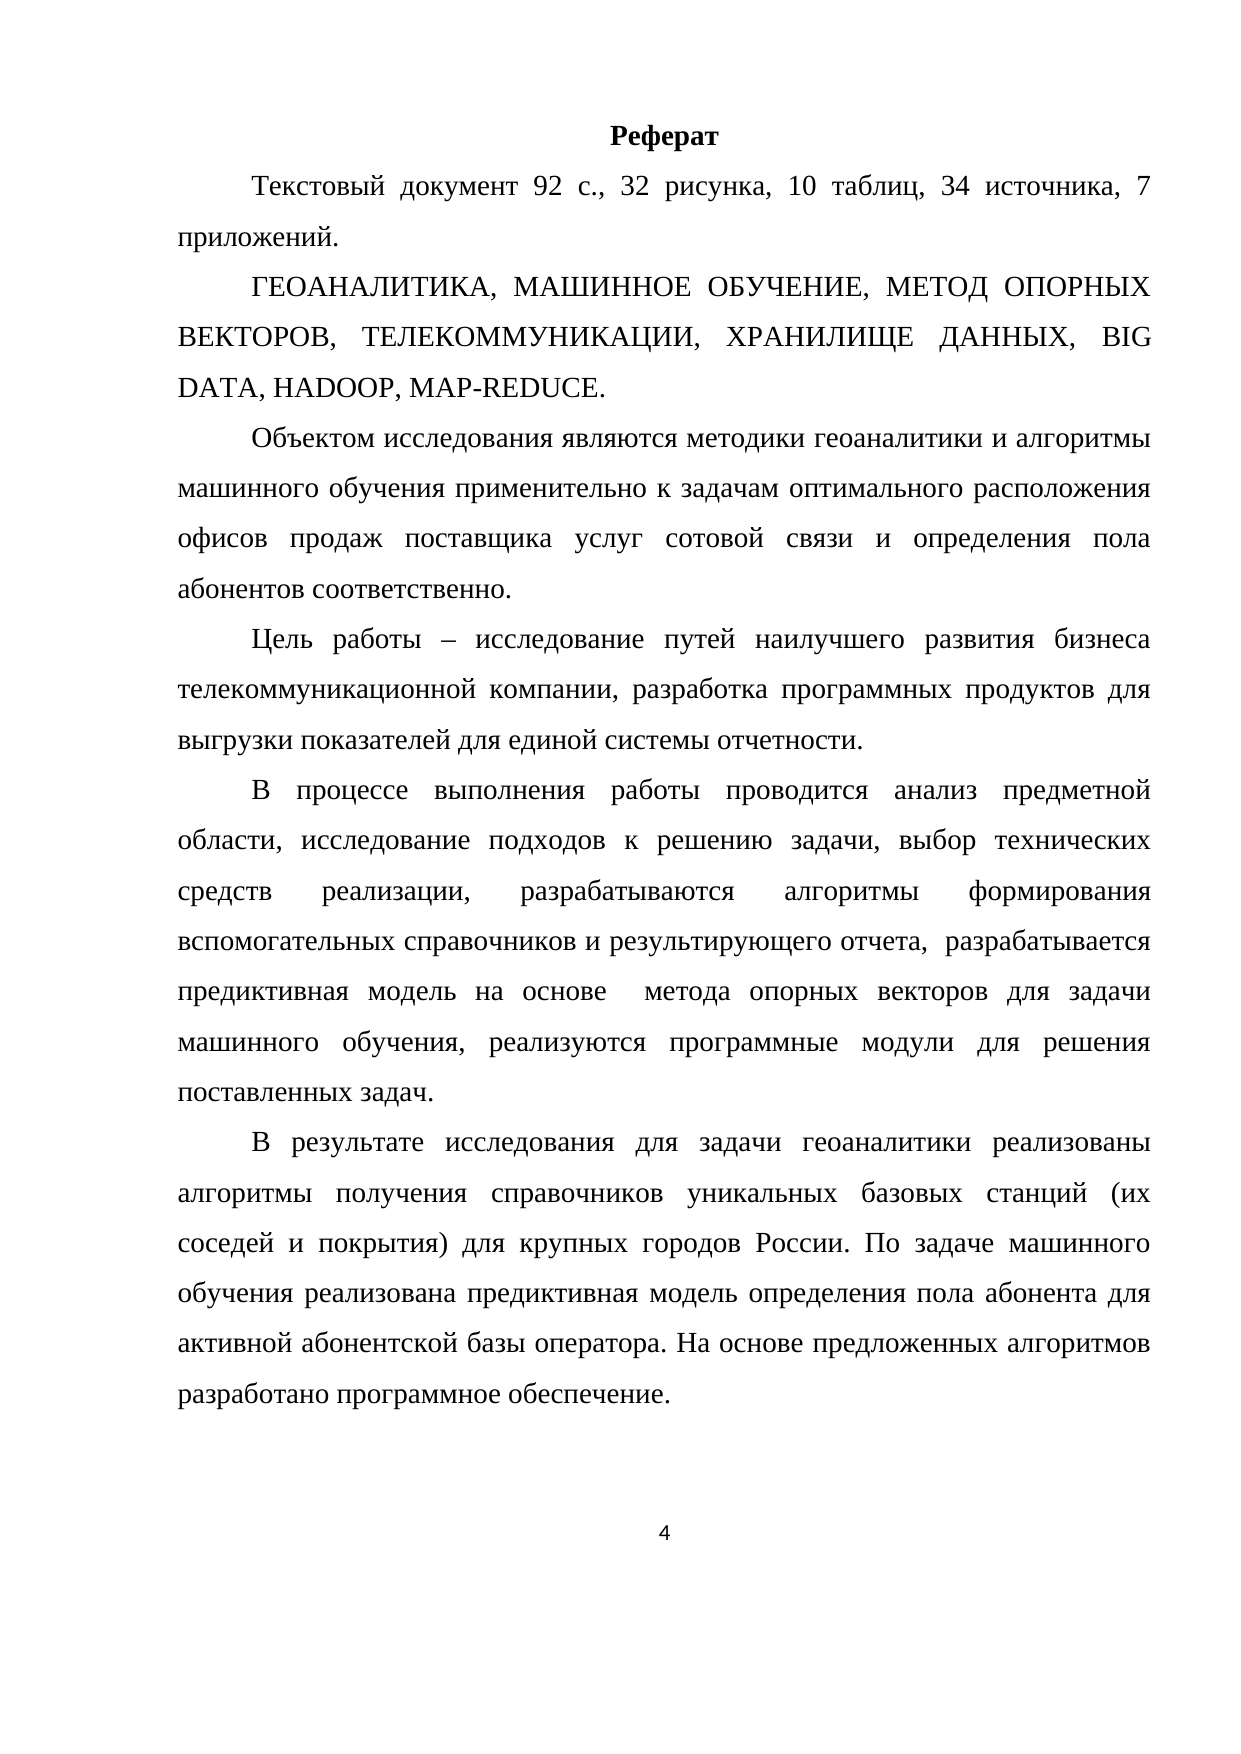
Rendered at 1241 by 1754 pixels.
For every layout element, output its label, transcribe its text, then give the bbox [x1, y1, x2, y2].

text Объектом исследования являются методики геоаналитики и алгоритмы машинного обучения применительно к задачам оптимального расположения офисов продаж поставщика услуг сотовой связи и определения пола абонентов соответственно. [177, 420, 1152, 604]
text ГЕОАНАЛИТИКА, МАШИННОЕ ОБУЧЕНИЕ, МЕТОД ОПОРНЫХ ВЕКТОРОВ, ТЕЛЕКОММУНИКАЦИИ, ХРАНИЛИЩЕ ДАННЫХ, BIG DATA, HADOOP, MAP-REDUCE. [177, 269, 1152, 403]
text В результате исследования для задачи геоаналитики реализованы алгоритмы получения справочников уникальных базовых станций (их соседей и покрытия) для крупных городов России. По задаче машинного обучения реализована предиктивная модель определения пола абонента для активной абонентской базы оператора. На основе предложенных алгоритмов разработано программное обеспечение. [177, 1124, 1152, 1409]
text Текстовый документ 92 с., 32 рисунка, 10 таблиц, 34 источника, 7 приложений. [177, 168, 1152, 252]
text Цель работы – исследование путей наилучшего развития бизнеса телекоммуникационной компании, разработка программных продуктов для выгрузки показателей для единой системы отчетности. [177, 621, 1152, 755]
text В процессе выполнения работы проводится анализ предметной области, исследование подходов к решению задачи, выбор технических средств реализации, разрабатываются алгоритмы формирования вспомогательных справочников и результирующего отчета, разрабатывается предиктивная модель на основе метода опорных векторов для задачи машинного обучения, реализуются программные модули для решения поставленных задач. [177, 772, 1152, 1108]
text Реферат [177, 118, 1152, 152]
